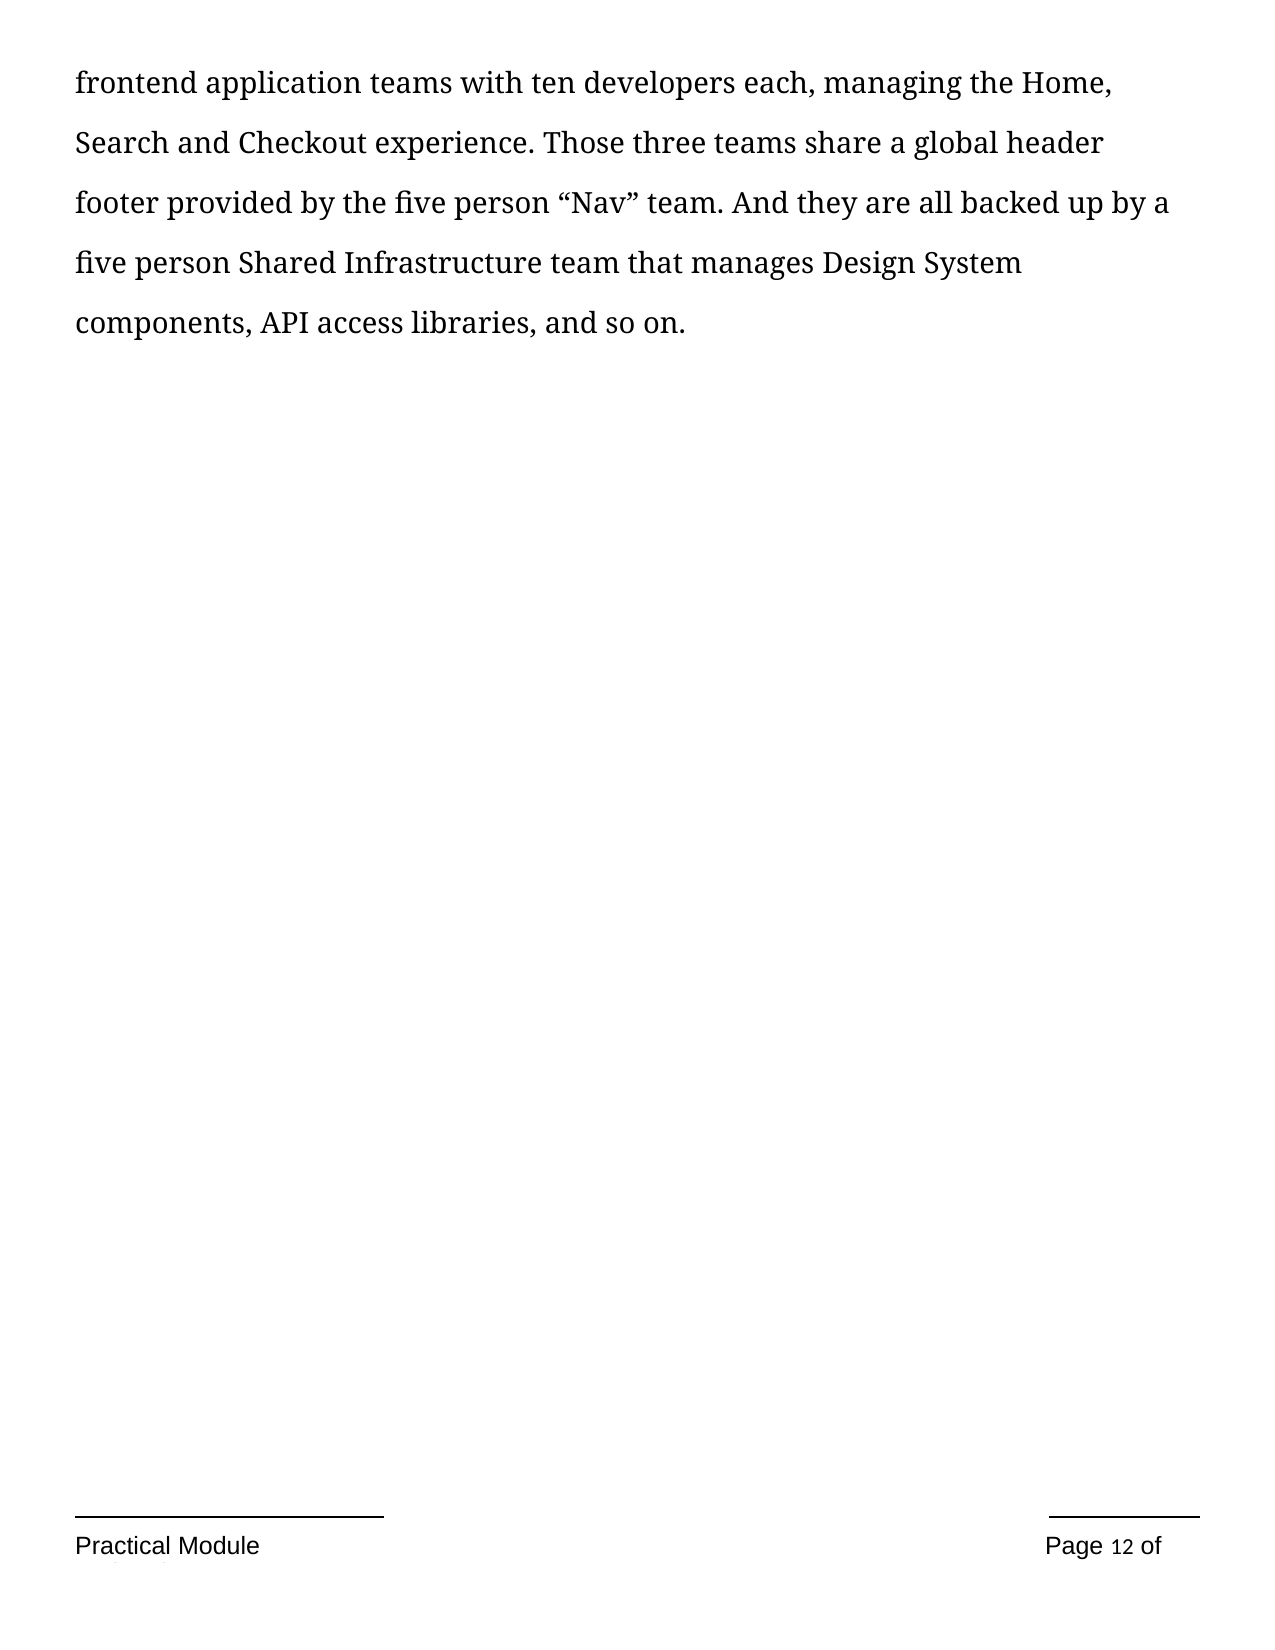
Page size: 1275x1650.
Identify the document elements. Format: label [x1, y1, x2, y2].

text [75, 62, 1191, 342]
